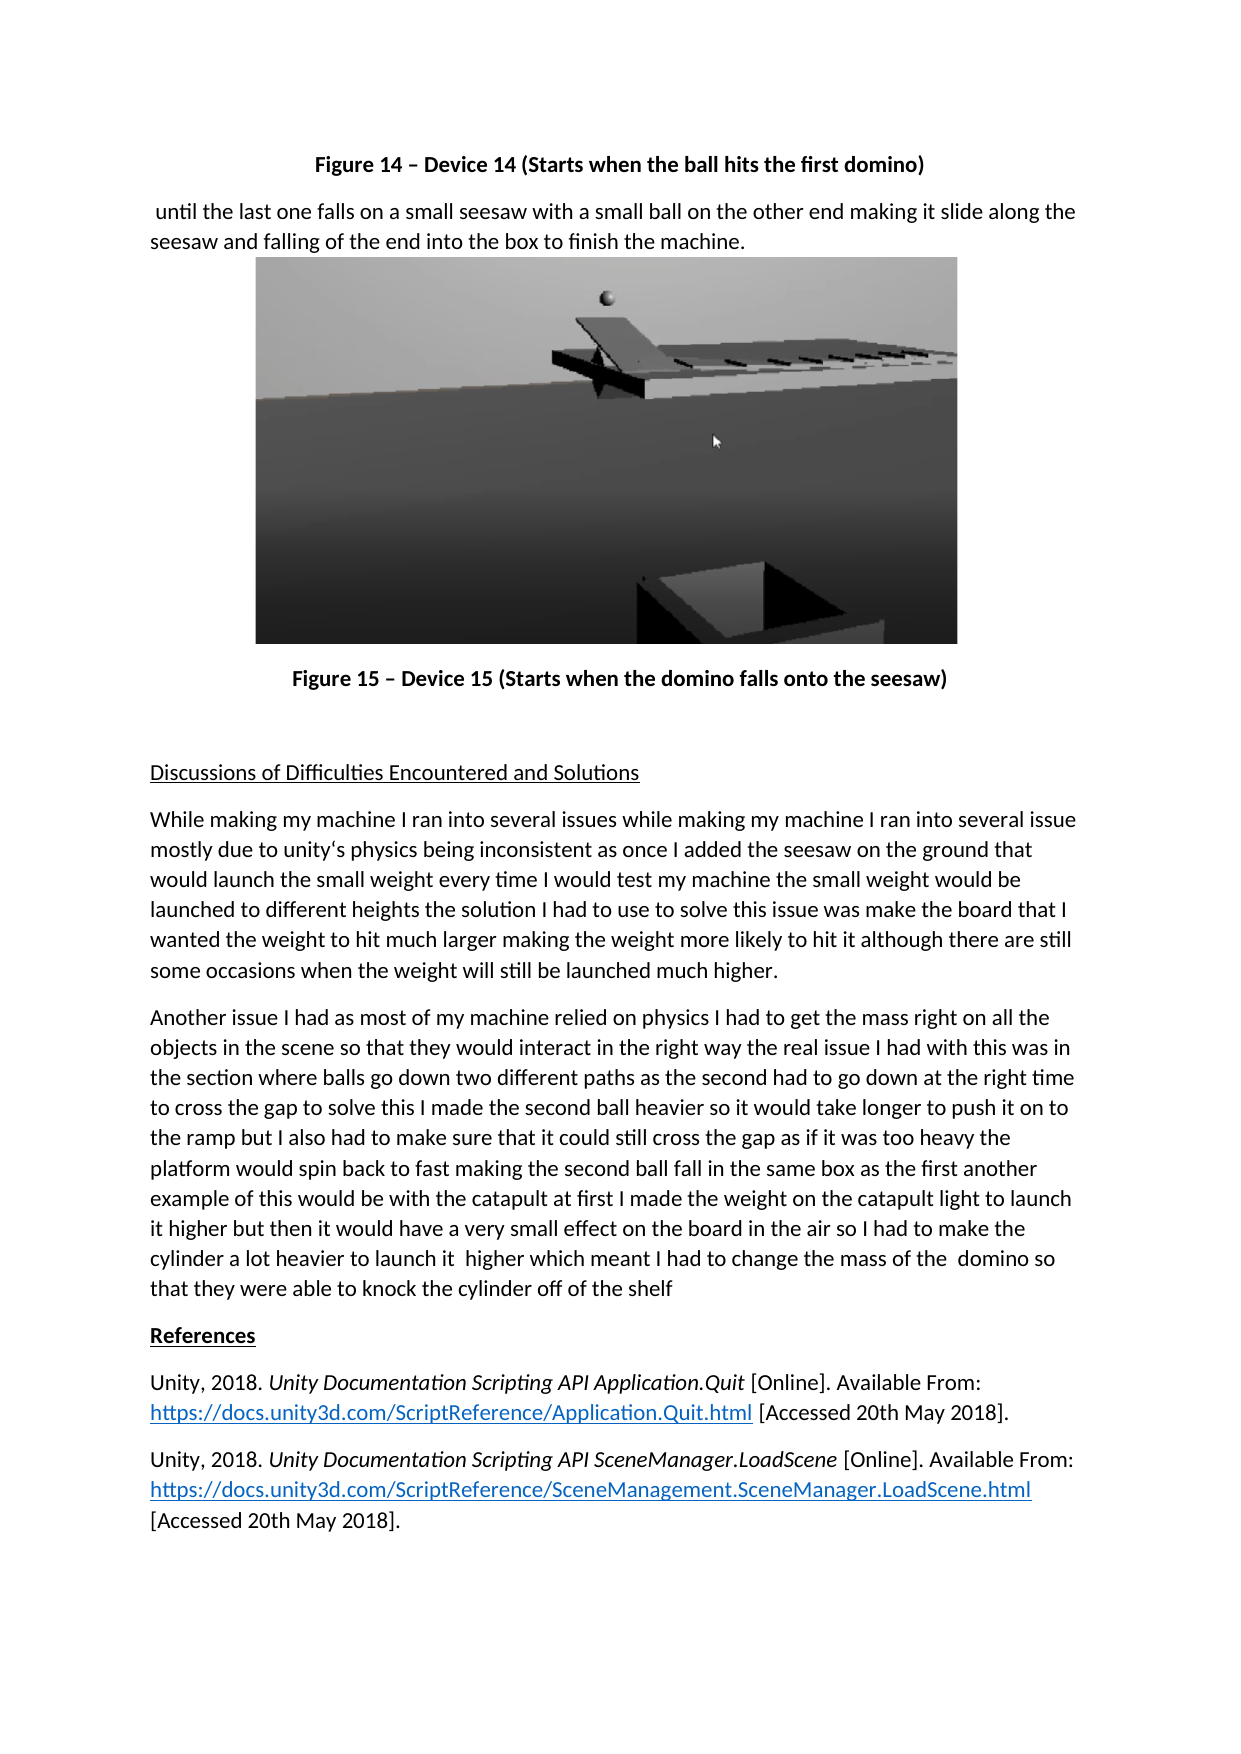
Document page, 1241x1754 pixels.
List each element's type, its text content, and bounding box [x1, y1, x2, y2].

text While making my machine I ran into several issues while making my machine I ran into several issue mostly due to unity‘s physics being inconsistent as once I added the seesaw on the ground that would launch the small weight every time I would test my machine the small weight would be launched to different heights the solution I had to use to solve this issue was make the board that I wanted the weight to hit much larger making the weight more likely to hit it although there are still some occasions when the weight will still be launched much higher. [150, 805, 1090, 984]
picture [255, 257, 958, 644]
text References [150, 1321, 1090, 1349]
text until the last one falls on a small seesaw with a small ball on the other end making it slide along the seesaw and falling of the end into the box to finish the machine. [150, 197, 1090, 255]
text Unity, 2018. Unity Documentation Scripting API Application.Quit [Online]. Available From: https://docs.unity3d.com/ScriptReference/Application.Quit.html [Accessed 20th May 2018]. [150, 1368, 1090, 1427]
text Another issue I had as most of my machine relied on physics I had to get the mass right on all the objects in the scene so that they would interact in the right way the real issue I had with this was in the section where balls go down two different paths as the second had to go down at the right time to cross the gap to solve this I made the second ball heavier so it would take longer to push it on to the ramp but I also had to make sure that it could still cross the gap as if it was too heavy the platform would spin back to fast making the second ball fall in the same box as the first another example of this would be with the catapult at first I made the weight on the catapult light to launch it higher but then it would have a very small effect on the board in the air so I had to make the cylinder a lot heavier to launch it higher which meant I had to change the mass of the domino so that they were able to knock the cylinder off of the shelf [150, 1003, 1090, 1303]
text Figure 14 – Device 14 (Starts when the ball hits the first domino) [150, 150, 1090, 178]
text Discussions of Difficulties Encountered and Solutions [150, 758, 1090, 786]
text Unity, 2018. Unity Documentation Scripting API SceneManager.LoadScene [Online]. Available From: https://docs.unity3d.com/ScriptReference/SceneManagement.SceneManager.LoadScene.html [Accessed 20th May 2018]. [150, 1445, 1090, 1534]
